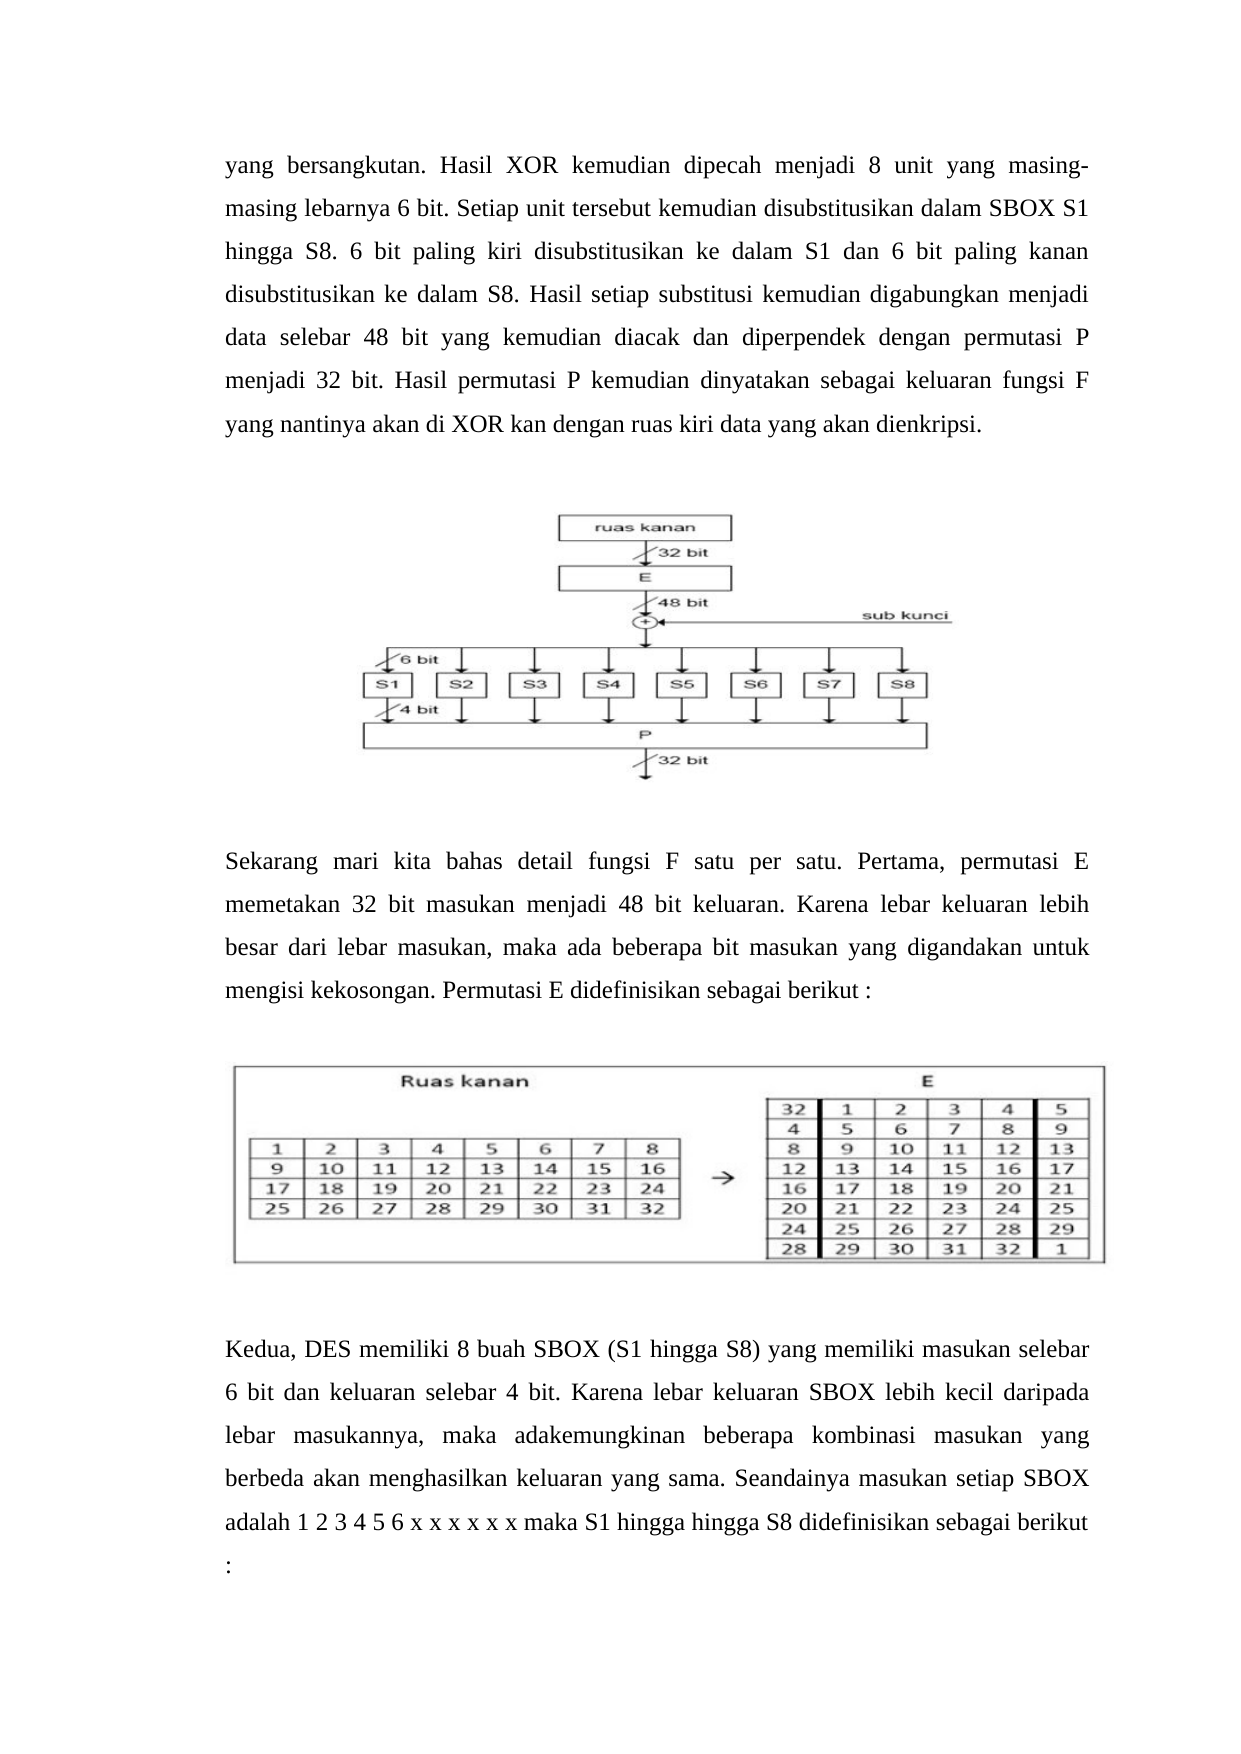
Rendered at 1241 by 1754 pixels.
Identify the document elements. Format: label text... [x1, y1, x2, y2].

list Kedua, DES memiliki 8 buah SBOX (S1 hingga S8) yang memiliki masukan selebar 6 bit dan keluaran selebar 4 bit. Karena lebar keluaran SBOX lebih kecil daripada lebar masukannya, maka adakemungkinan beberapa kombinasi masukan yang berbeda akan menghasilkan keluaran yang sama. Seandainya masukan setiap SBOX adalah 1 2 3 4 5 6 x x x x x x maka S1 hingga hingga S8 didefinisikan sebagai berikut : [225, 1334, 1090, 1578]
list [225, 150, 1090, 437]
picture [356, 495, 959, 789]
picture [225, 1061, 1114, 1277]
list Sekarang mari kita bahas detail fungsi F satu per satu. Pertama, permutasi E memetakan 32 bit masukan menjadi 48 bit keluaran. Karena lebar keluaran lebih besar dari lebar masukan, maka ada beberapa bit masukan yang digandakan untuk mengisi kekosongan. Permutasi E didefinisikan sebagai berikut : [225, 846, 1090, 1004]
